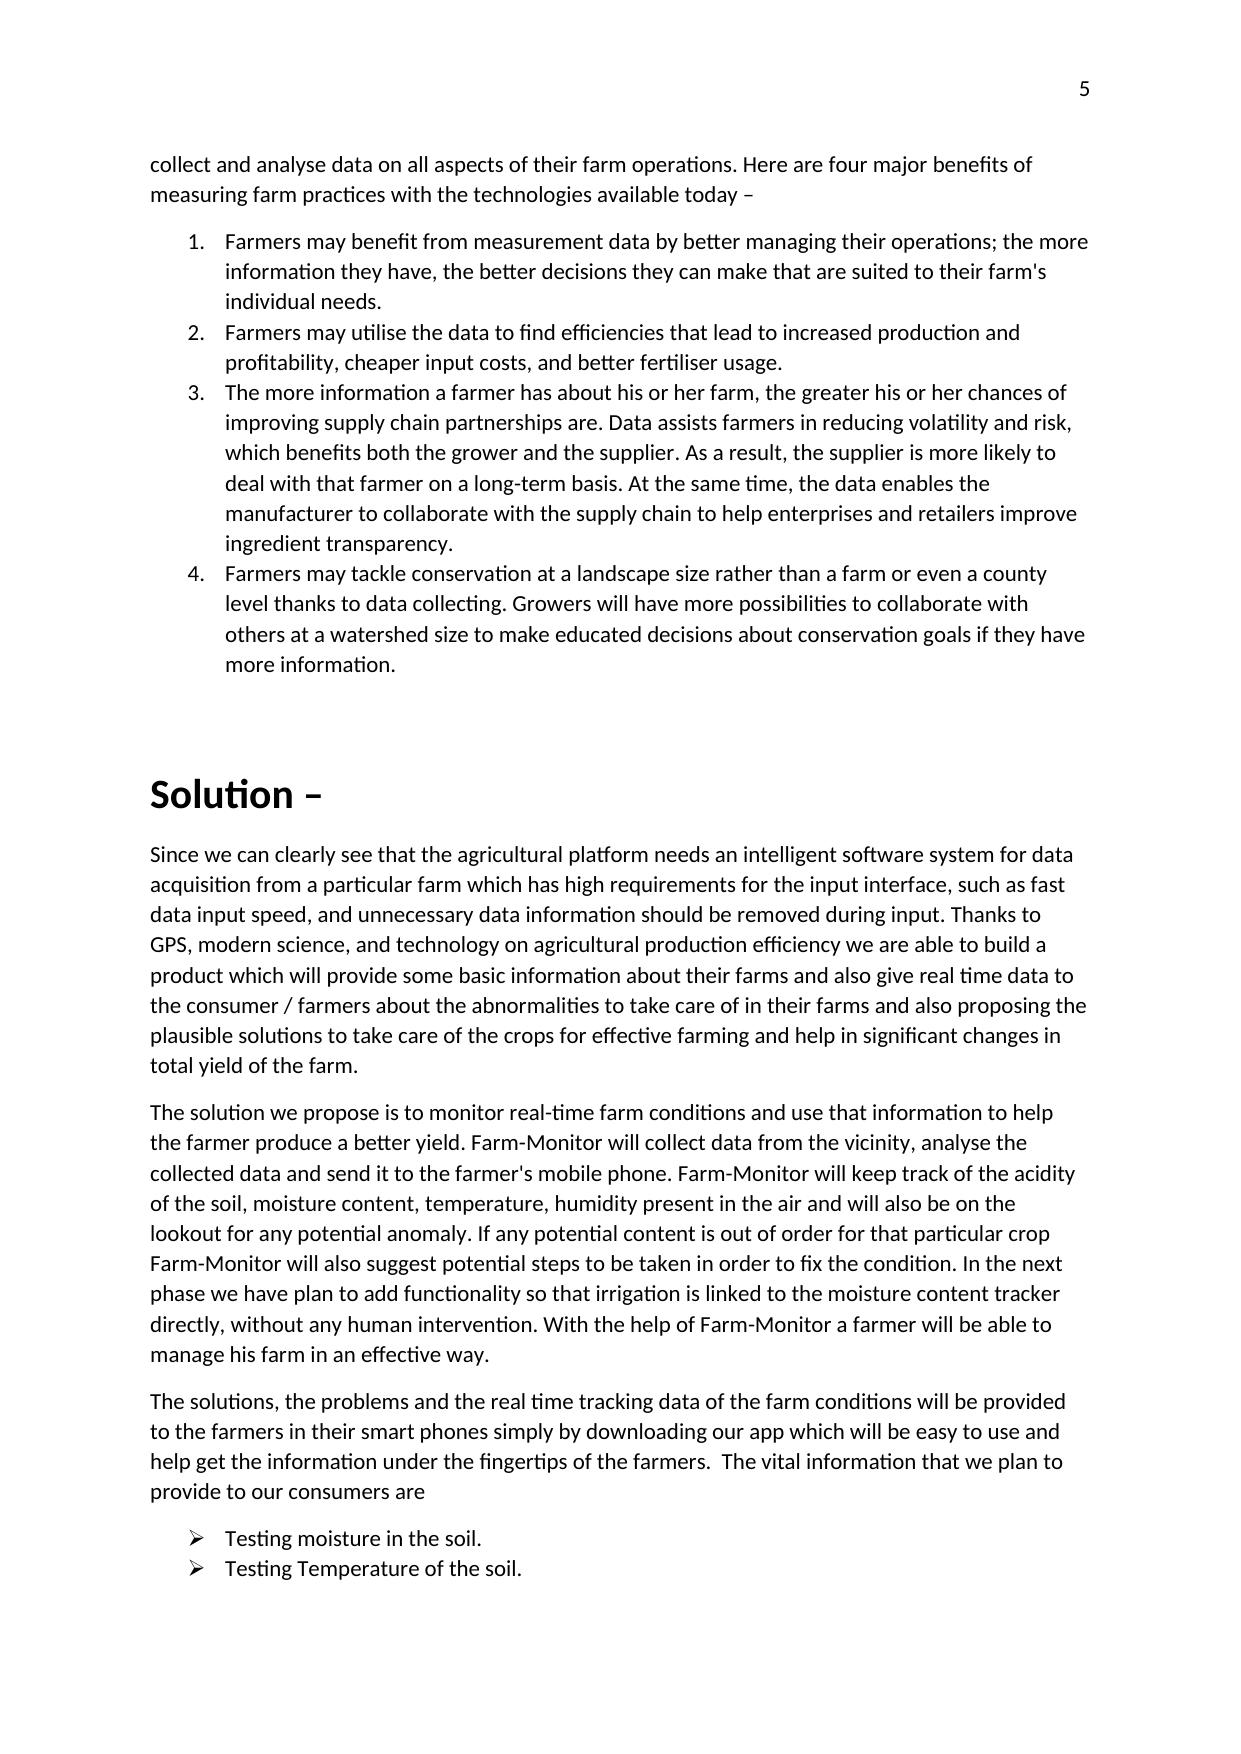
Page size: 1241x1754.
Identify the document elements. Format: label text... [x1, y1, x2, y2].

text Solution – [150, 768, 1090, 819]
list Farmers may tackle conservation at a landscape size rather than a farm or even a county level thanks to data collecting. Growers will have more possibilities to collaborate with others at a watershed size to make educated decisions about conservation goals if they have more information. [187, 559, 1090, 678]
list Testing Temperature of the soil. [187, 1554, 1090, 1583]
text Since we can clearly see that the agricultural platform needs an intelligent software system for data acquisition from a particular farm which has high requirements for the input interface, such as fast data input speed, and unnecessary data information should be removed during input. Thanks to GPS, modern science, and technology on agricultural production efficiency we are able to build a product which will provide some basic information about their farms and also give real time data to the consumer / farmers about the abnormalities to take care of in their farms and also proposing the plausible solutions to take care of the crops for effective farming and help in significant changes in total yield of the farm. [150, 840, 1090, 1079]
list Testing moisture in the soil. [187, 1524, 1090, 1552]
list Farmers may benefit from measurement data by better managing their operations; the more information they have, the better decisions they can make that are suited to their farm's individual needs. [187, 227, 1090, 316]
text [150, 150, 1090, 208]
list The more information a farmer has about his or her farm, the greater his or her chances of improving supply chain partnerships are. Data assists farmers in reducing volatility and risk, which benefits both the grower and the supplier. As a result, the supplier is more likely to deal with that farmer on a long-term basis. At the same time, the data enables the manufacturer to collaborate with the supply chain to help enterprises and retailers improve ingredient transparency. [187, 378, 1090, 557]
text The solutions, the problems and the real time tracking data of the farm conditions will be provided to the farmers in their smart phones simply by downloading our app which will be easy to use and help get the information under the fingertips of the farmers. The vital information that we plan to provide to our consumers are [150, 1387, 1090, 1506]
text The solution we propose is to monitor real-time farm conditions and use that information to help the farmer produce a better yield. Farm-Monitor will collect data from the vicinity, analyse the collected data and send it to the farmer's mobile phone. Farm-Monitor will keep track of the acidity of the soil, moisture content, temperature, humidity present in the air and will also be on the lookout for any potential anomaly. If any potential content is out of order for that particular crop Farm-Monitor will also suggest potential steps to be taken in order to fix the condition. In the next phase we have plan to add functionality so that irrigation is linked to the moisture content tracker directly, without any human intervention. With the help of Farm-Monitor a farmer will be able to manage his farm in an effective way. [150, 1098, 1090, 1368]
list Farmers may utilise the data to find efficiencies that lead to increased production and profitability, cheaper input costs, and better fertiliser usage. [187, 318, 1090, 376]
